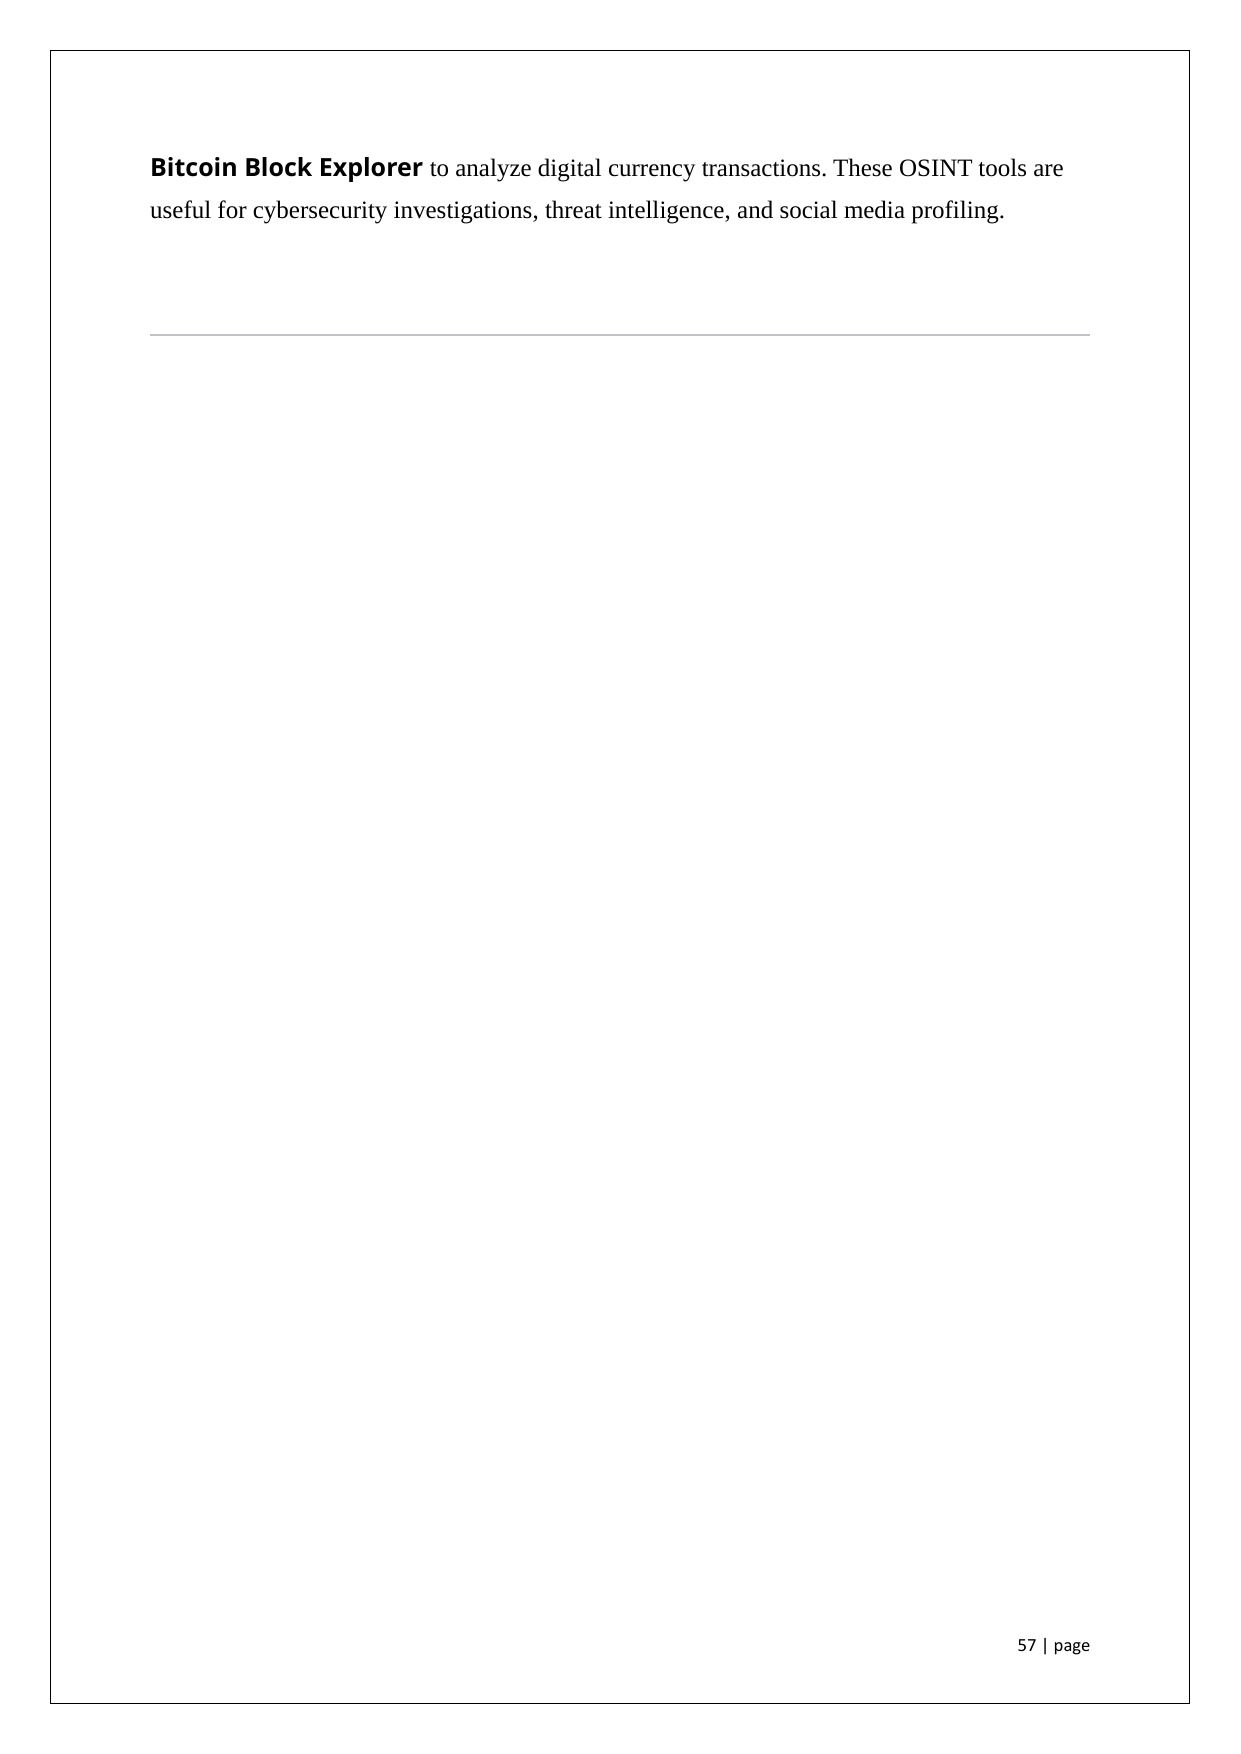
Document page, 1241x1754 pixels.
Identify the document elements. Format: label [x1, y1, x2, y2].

text [150, 150, 1090, 224]
